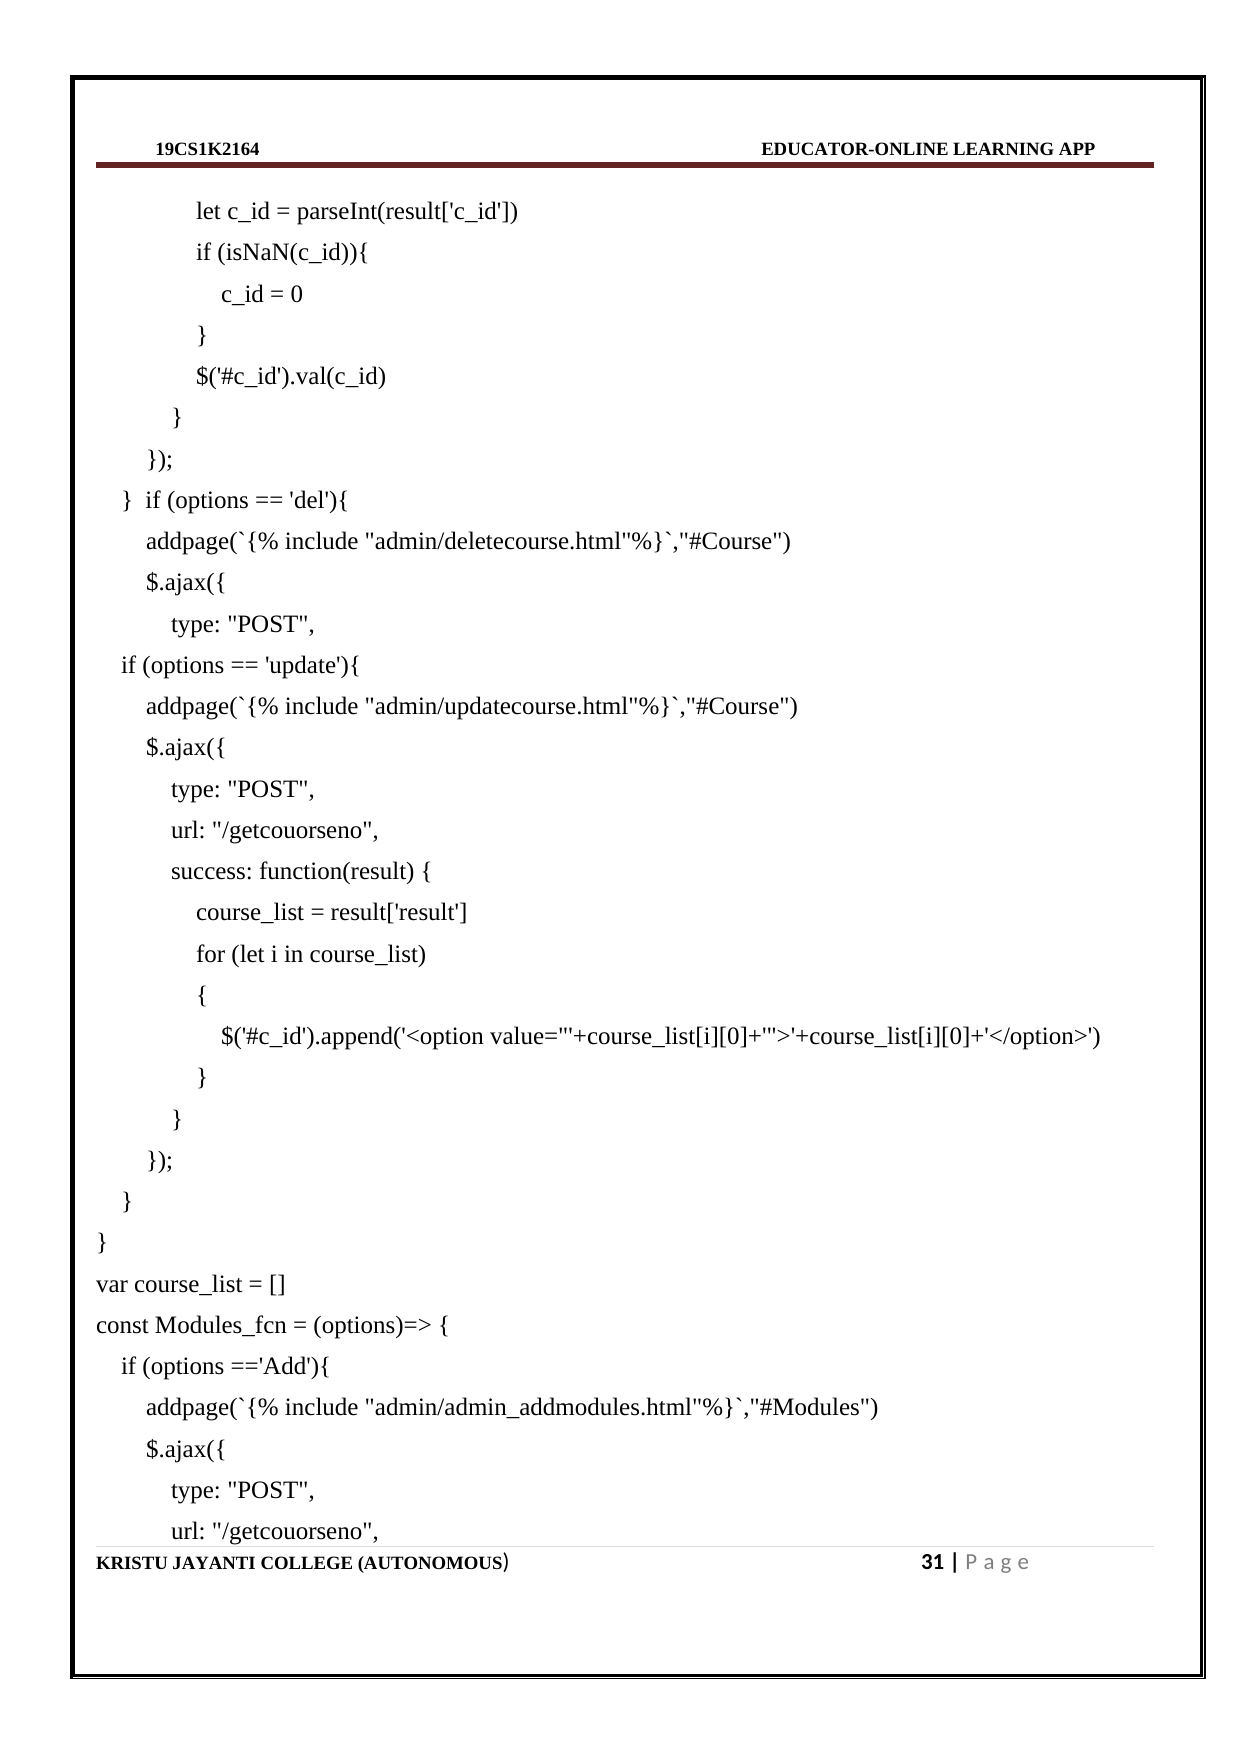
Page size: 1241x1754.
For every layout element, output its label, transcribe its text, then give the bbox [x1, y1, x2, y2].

text url: "/getcouorseno", [96, 1516, 1154, 1545]
text let c_id = parseInt(result['c_id']) [96, 196, 1154, 225]
text type: "POST", [96, 609, 1154, 637]
text }); [96, 1145, 1154, 1174]
text for (let i in course_list) [96, 939, 1154, 967]
text } [96, 1227, 1154, 1256]
text if (isNaN(c_id)){ [96, 237, 1154, 266]
text success: function(result) { [96, 856, 1154, 885]
text } [96, 402, 1154, 431]
text }); [96, 444, 1154, 472]
text url: "/getcouorseno", [96, 815, 1154, 844]
text $('#c_id').val(c_id) [96, 361, 1154, 390]
text addpage(`{% include "admin/deletecourse.html"%}`,"#Course") [96, 526, 1154, 555]
text $.ajax({ [96, 1434, 1154, 1462]
text addpage(`{% include "admin/updatecourse.html"%}`,"#Course") [96, 691, 1154, 720]
text } [96, 320, 1154, 349]
text addpage(`{% include "admin/admin_addmodules.html"%}`,"#Modules") [96, 1392, 1154, 1421]
text type: "POST", [96, 1475, 1154, 1504]
text c_id = 0 [96, 279, 1154, 307]
text } if (options == 'del'){ [96, 485, 1154, 514]
text course_list = result['result'] [96, 897, 1154, 926]
text $.ajax({ [96, 567, 1154, 596]
text if (options == 'update'){ [96, 650, 1154, 679]
text $('#c_id').append('<option value="'+course_list[i][0]+'">'+course_list[i][0]+'</option>') [96, 1021, 1154, 1050]
text $.ajax({ [96, 732, 1154, 761]
text var course_list = [] [96, 1269, 1154, 1297]
text } [96, 1062, 1154, 1091]
text { [96, 980, 1154, 1009]
text } [96, 1186, 1154, 1215]
text type: "POST", [96, 774, 1154, 802]
text } [96, 1104, 1154, 1132]
text const Modules_fcn = (options)=> { [96, 1310, 1154, 1339]
text if (options =='Add'){ [96, 1351, 1154, 1380]
